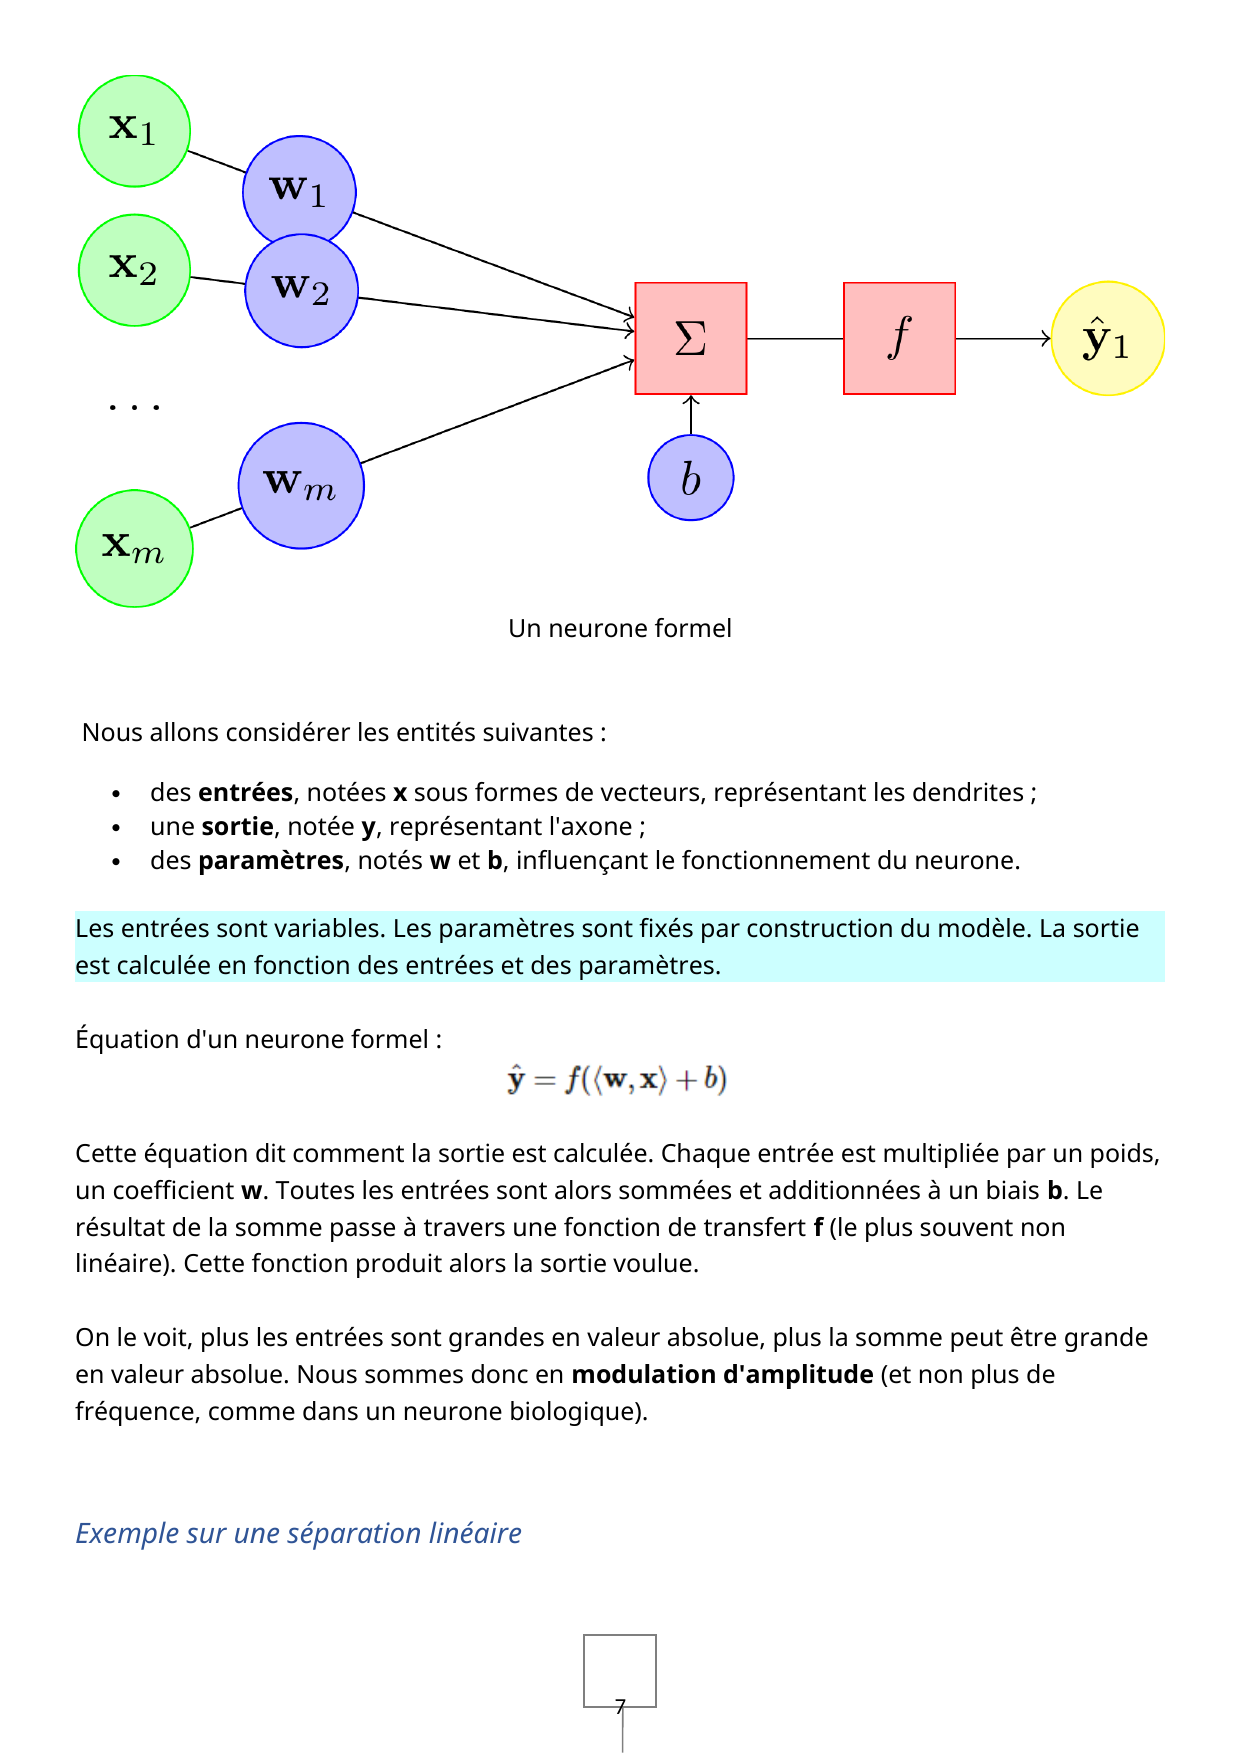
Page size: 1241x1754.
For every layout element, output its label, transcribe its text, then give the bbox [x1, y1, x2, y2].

text Cette équation dit comment la sortie est calculée. Chaque entrée est multipliée par un poids, un coefficient w. Toutes les entrées sont alors sommées et additionnées à un biais b. Le résultat de la somme passe à travers une fonction de transfert f (le plus souvent non linéaire). Cette fonction produit alors la sortie voulue. [75, 1136, 1165, 1280]
text Équation d'un neurone formel : [75, 1021, 1165, 1055]
text Un neurone formel [75, 608, 1165, 645]
list une sortie, notée y, représentant l'axone ; [112, 809, 1165, 843]
picture [502, 1058, 738, 1104]
list des entrées, notées x sous formes de vecteurs, représentant les dendrites ; [112, 775, 1165, 809]
subtitle Exemple sur une séparation linéaire [75, 1514, 1165, 1552]
text Nous allons considérer les entités suivantes : [75, 714, 1165, 749]
list des paramètres, notés w et b, influençant le fonctionnement du neurone. [112, 843, 1165, 877]
text On le voit, plus les entrées sont grandes en valeur absolue, plus la somme peut être grande en valeur absolue. Nous sommes donc en modulation d'amplitude (et non plus de fréquence, comme dans un neurone biologique). [75, 1320, 1165, 1427]
text Les entrées sont variables. Les paramètres sont fixés par construction du modèle. La sortie est calculée en fonction des entrées et des paramètres. [75, 911, 1165, 982]
picture [75, 75, 1166, 608]
